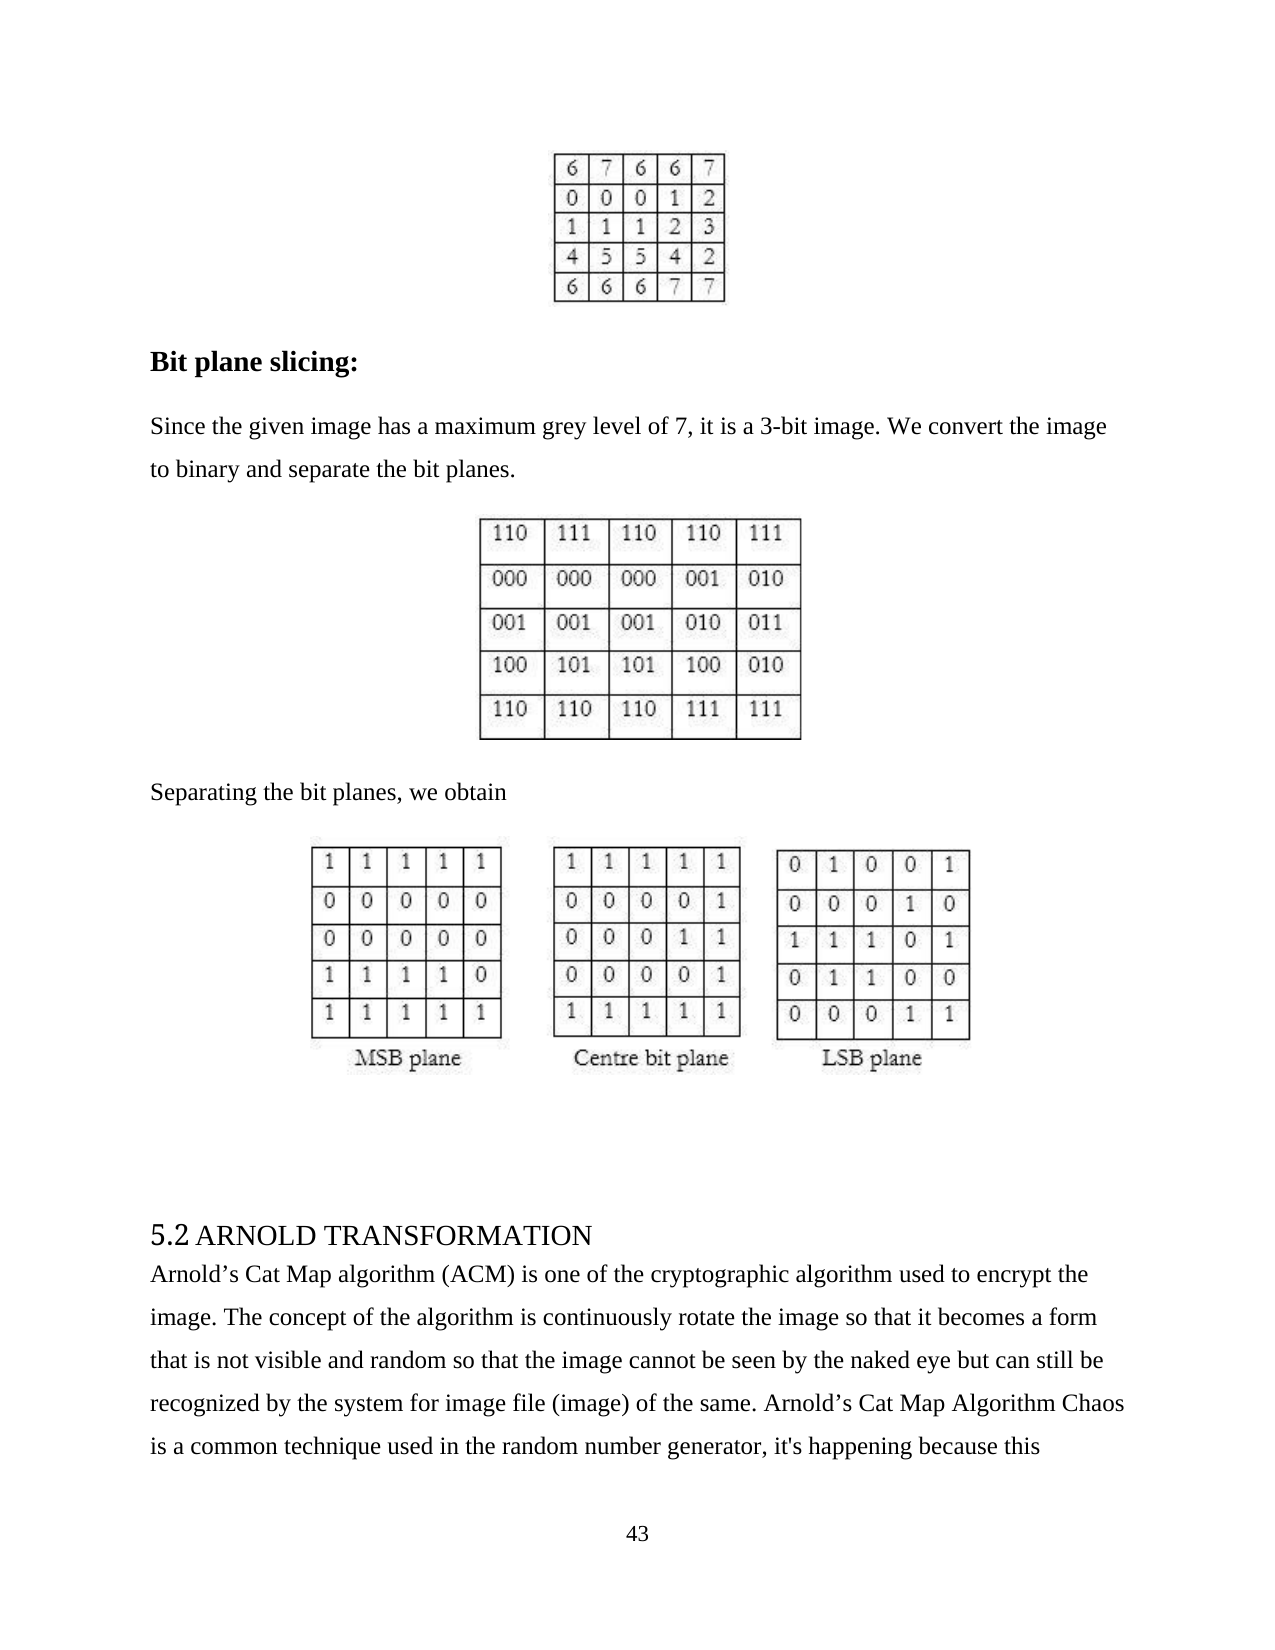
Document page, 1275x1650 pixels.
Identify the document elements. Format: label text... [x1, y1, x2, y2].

subtitle ARNOLD TRANSFORMATION [150, 1214, 1148, 1254]
picture [310, 836, 972, 1075]
text Arnold’s Cat Map algorithm (ACM) is one of the cryptographic algorithm used to encrypt the image. The concept of the algorithm is continuously rotate the image so that it becomes a form that is not visible and random so that the image cannot be seen by the naked eye but can still be recognized by the system for image file (image) of the same. Arnold’s Cat Map Algorithm Chaos is a common technique used in the random number generator, it's happening because this [150, 1259, 1127, 1460]
picture [548, 150, 730, 307]
text Since the given image has a maximum grey level of 7, it is a 3-bit image. We convert the image to binary and separate the bit planes. [150, 411, 1109, 483]
text Separating the bit planes, we obtain [150, 777, 1148, 806]
text Bit plane slicing: [150, 344, 1148, 378]
picture [475, 514, 802, 740]
